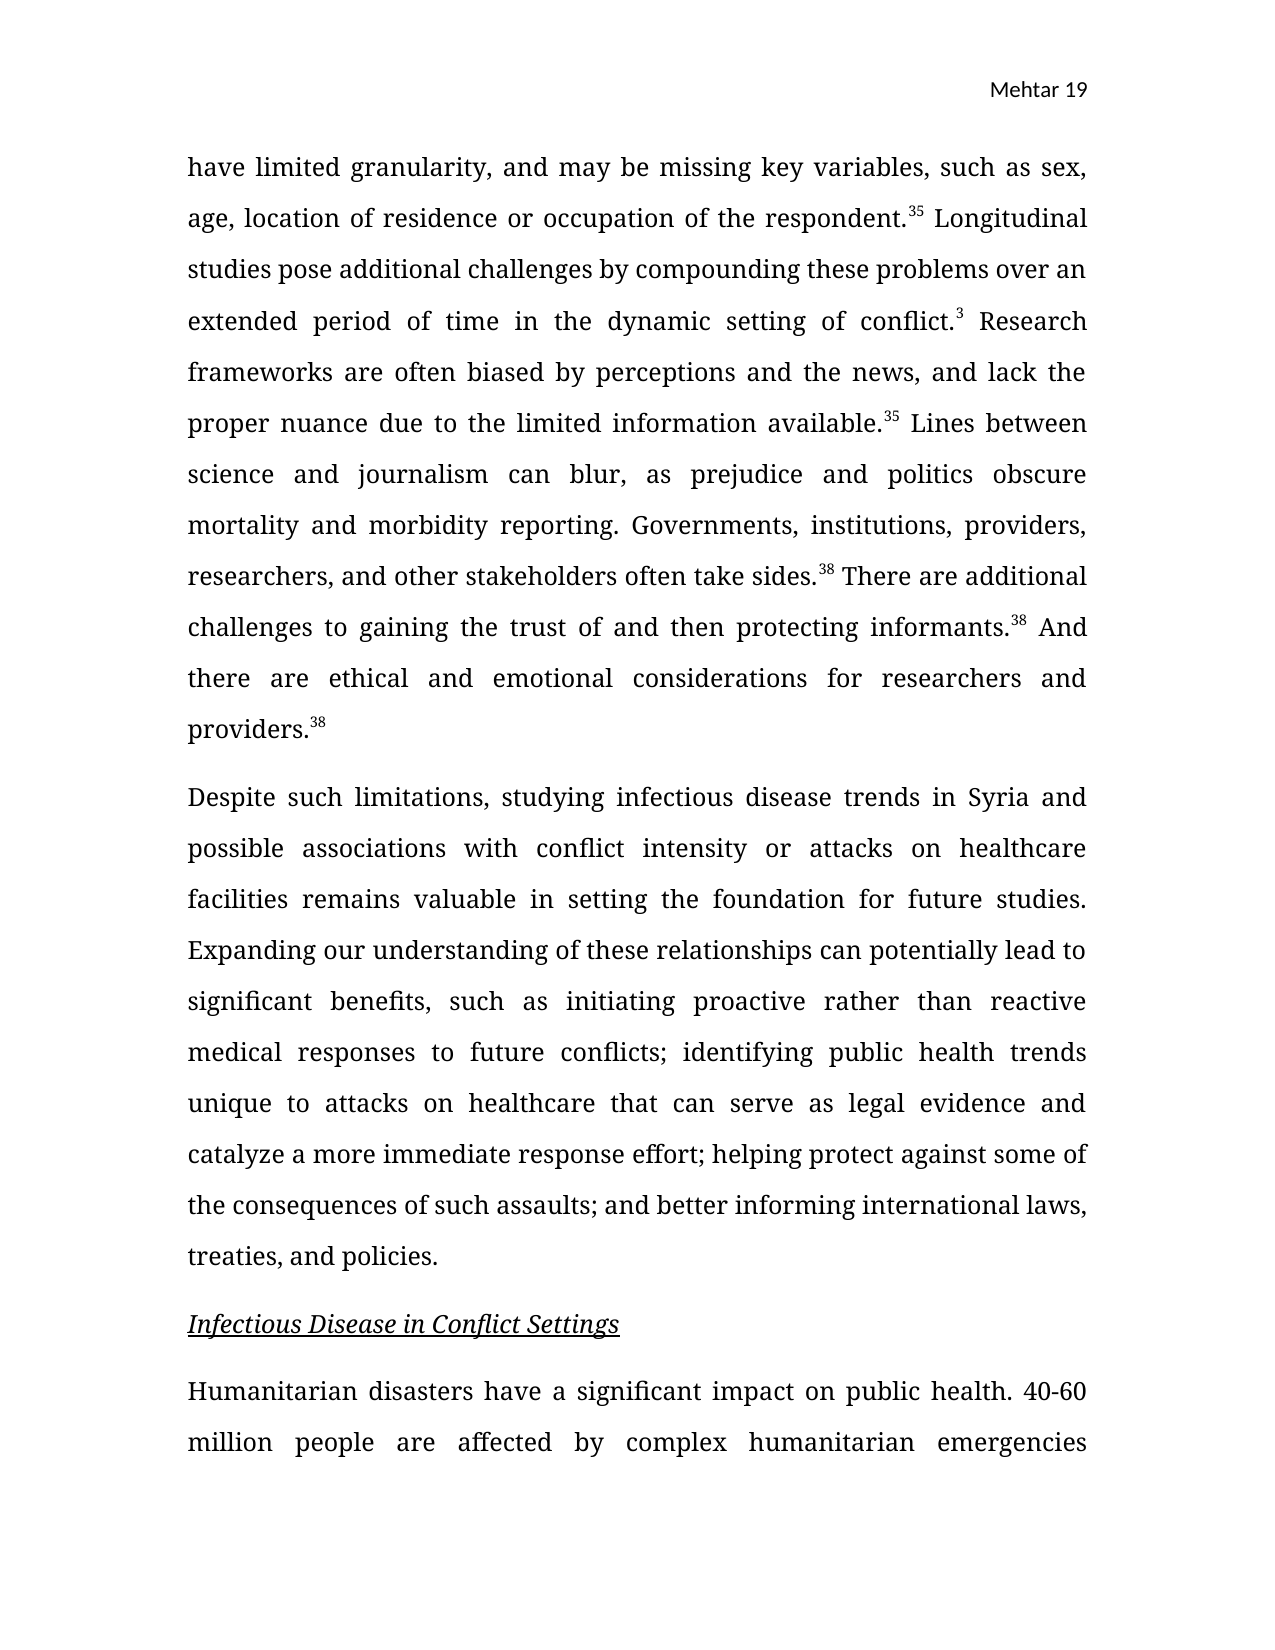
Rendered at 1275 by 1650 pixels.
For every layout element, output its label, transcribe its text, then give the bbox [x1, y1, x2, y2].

text Despite such limitations, studying infectious disease trends in Syria and possible associations with conflict intensity or attacks on healthcare facilities remains valuable in setting the foundation for future studies. Expanding our understanding of these relationships can potentially lead to significant benefits, such as initiating proactive rather than reactive medical responses to future conflicts; identifying public health trends unique to attacks on healthcare that can serve as legal evidence and catalyze a more immediate response effort; helping protect against some of the consequences of such assaults; and better informing international laws, treaties, and policies. [187, 779, 1087, 1273]
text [187, 1374, 1087, 1459]
text Infectious Disease in Conflict Settings [187, 1306, 1087, 1340]
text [187, 150, 1087, 746]
